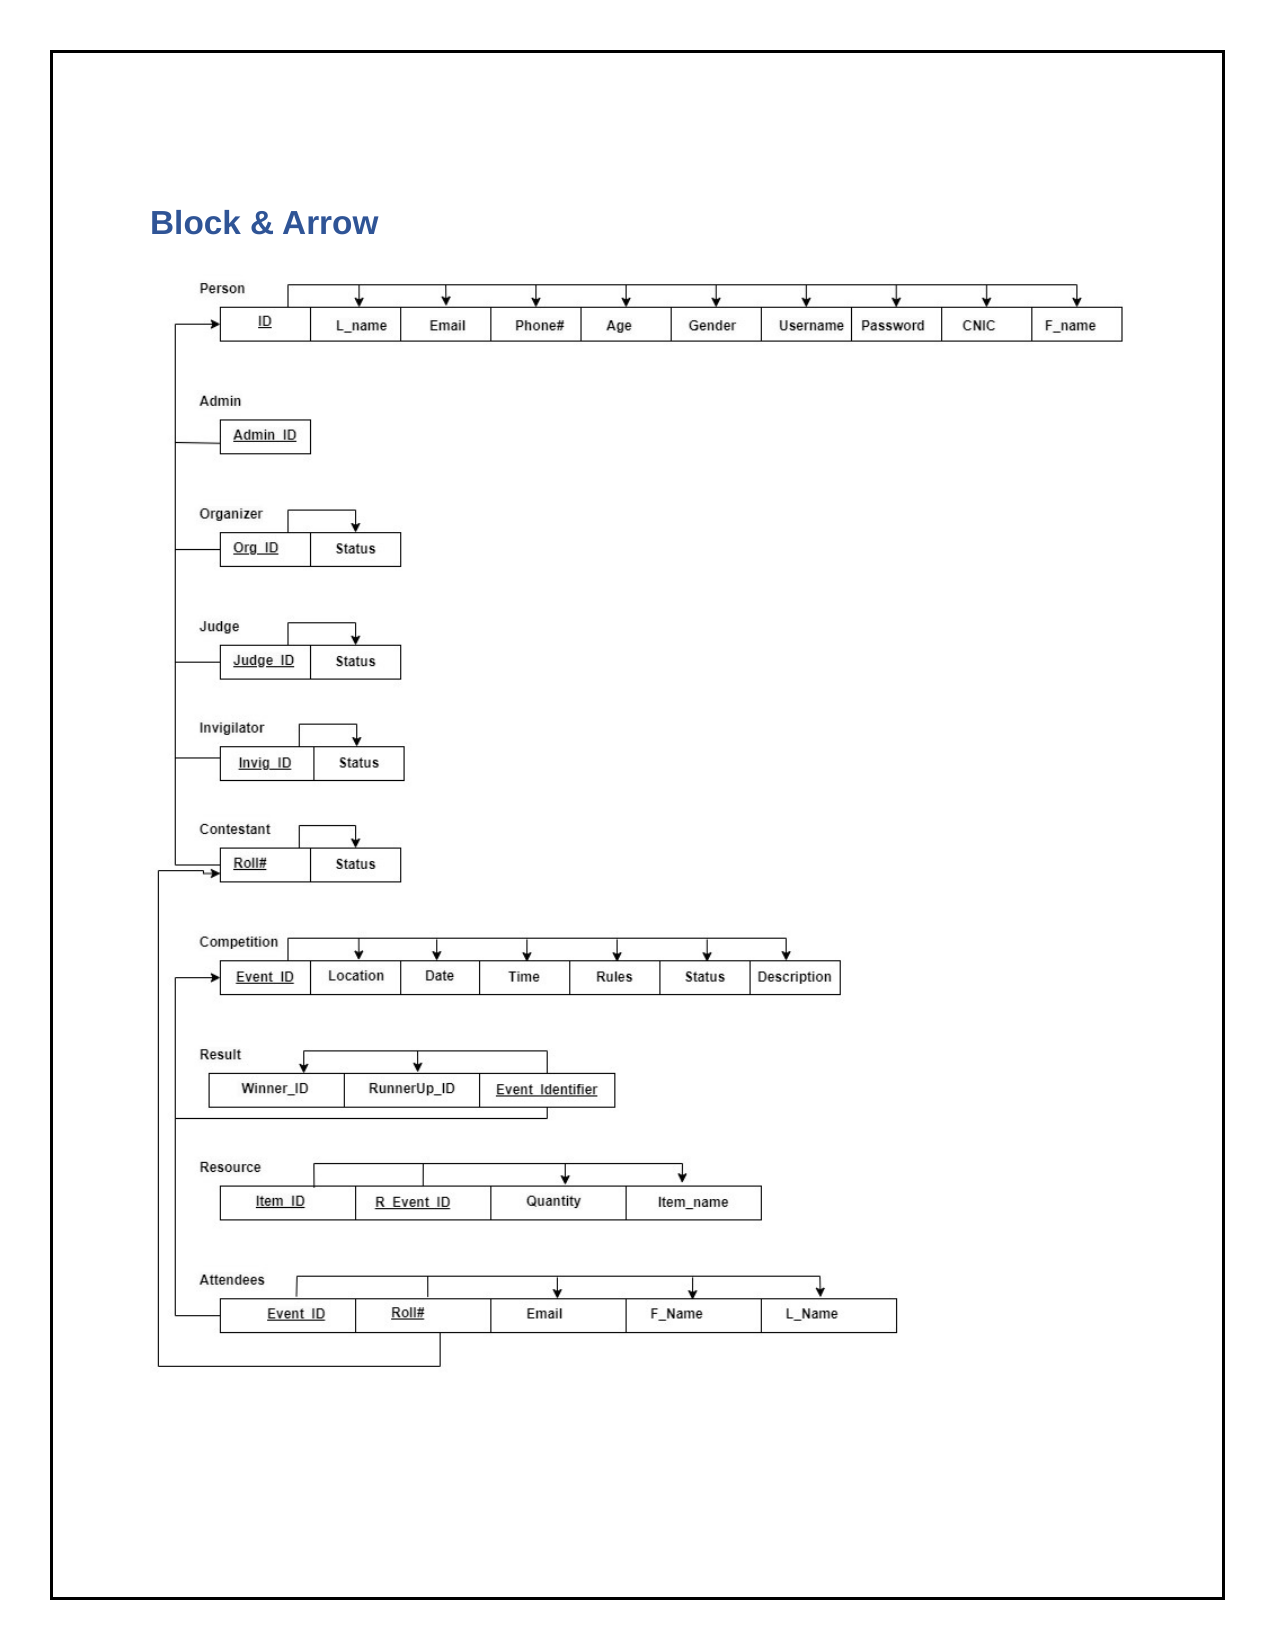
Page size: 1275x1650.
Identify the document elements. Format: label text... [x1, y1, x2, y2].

subtitle Block & Arrow [150, 203, 1125, 242]
picture [150, 274, 1125, 1376]
